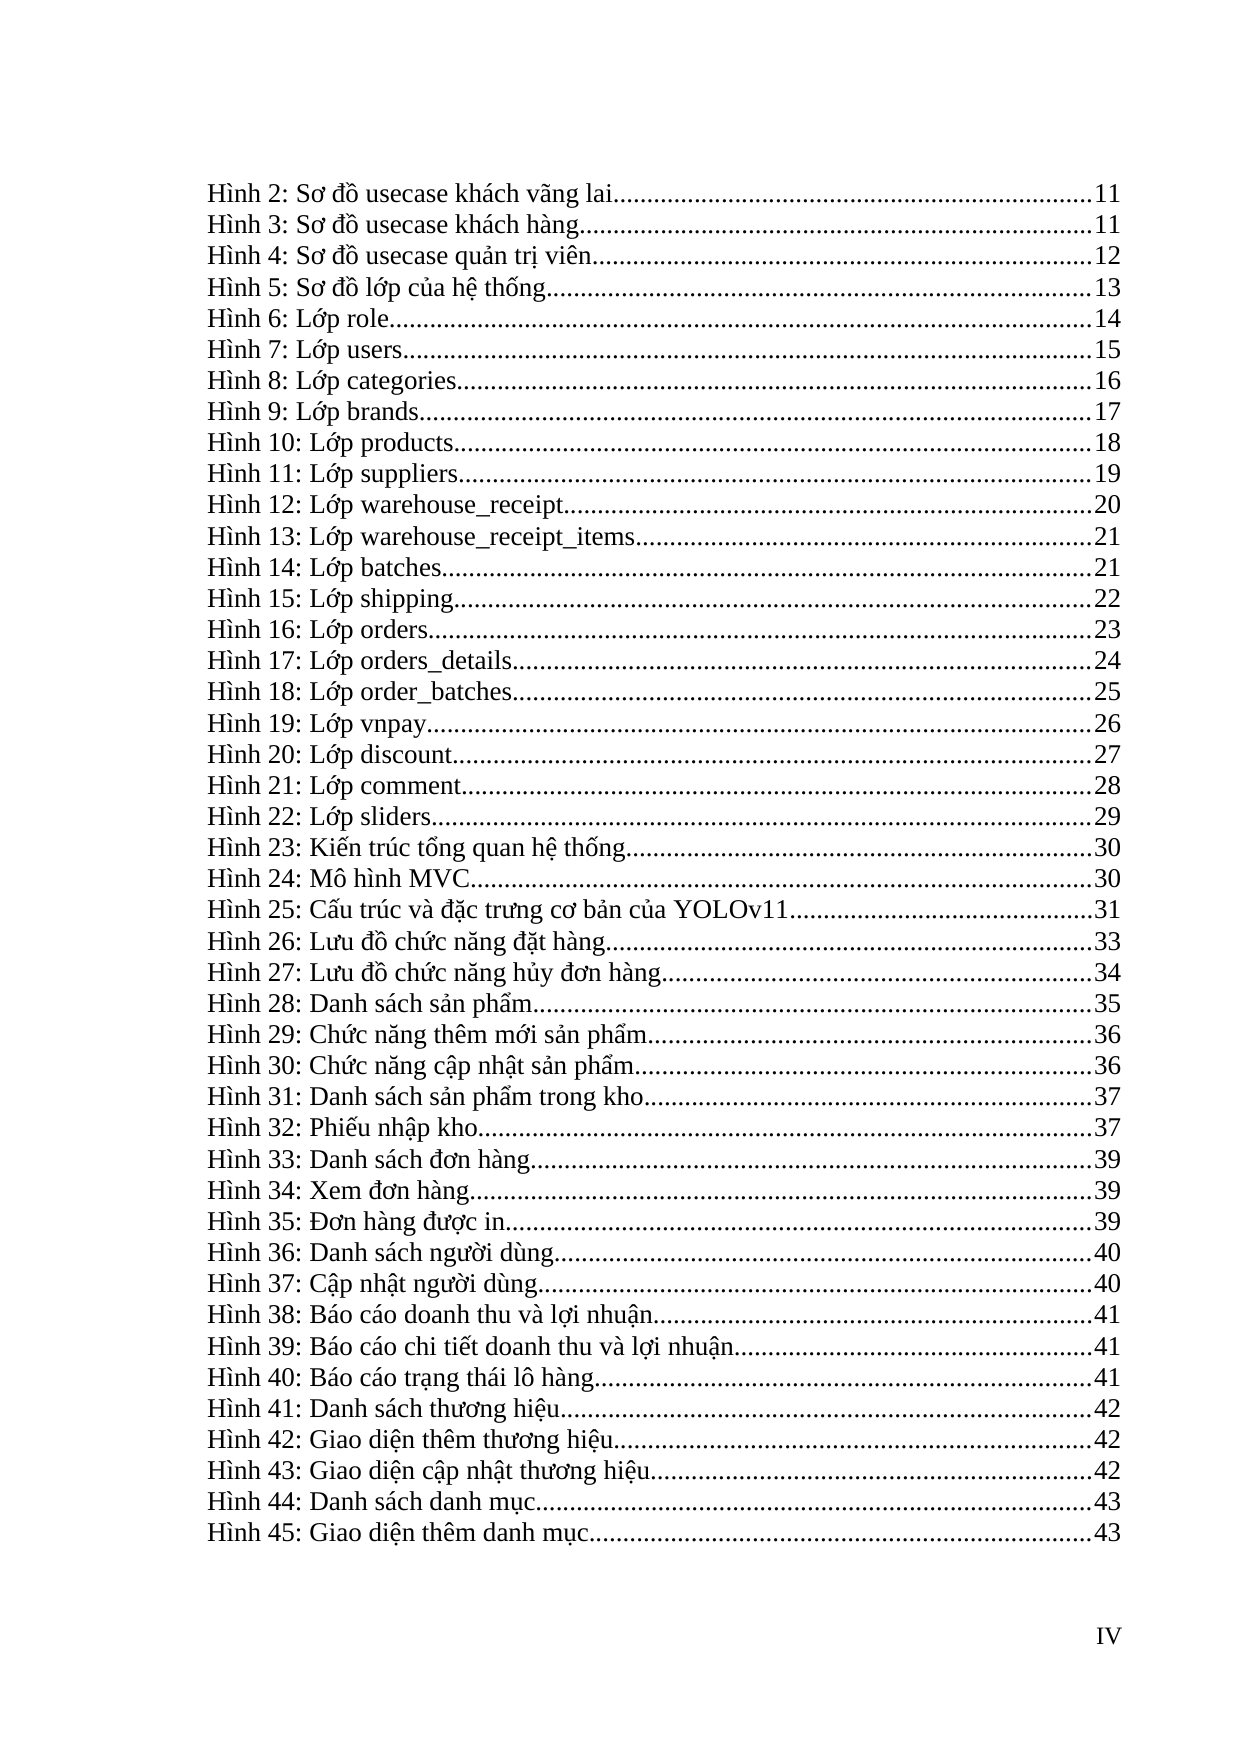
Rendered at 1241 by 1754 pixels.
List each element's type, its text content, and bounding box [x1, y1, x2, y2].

text Hình 35: Đơn hàng được in 39 [505, 1205, 1122, 1236]
text Hình 36: Danh sách người dùng 40 [207, 1236, 309, 1267]
text Hình 10: Lớp products 18 [207, 426, 1122, 457]
text Hình 27: Lưu đồ chức năng hủy đơn hàng 34 [661, 956, 1122, 987]
text Hình 44: Danh sách danh mục 43 [207, 1485, 309, 1516]
text Hình 6: Lớp role 14 [207, 302, 1122, 333]
text Hình 35: Đơn hàng được in 39 [207, 1205, 309, 1236]
text Hình 45: Giao diện thêm danh mục 43 [207, 1516, 309, 1548]
text Hình 37: Cập nhật người dùng 40 [207, 1267, 309, 1298]
text Hình 11: Lớp suppliers 19 [207, 457, 1122, 489]
text Hình 21: Lớp comment 28 [207, 769, 1122, 800]
text Hình 32: Phiếu nhập kho 37 [207, 1112, 309, 1143]
text Hình 26: Lưu đồ chức năng đặt hàng 33 [605, 925, 1122, 956]
text Hình 8: Lớp categories 16 [207, 364, 1122, 395]
text Hình 15: Lớp shipping 22 [207, 582, 1122, 613]
text Hình 30: Chức năng cập nhật sản phẩm 36 [207, 1049, 302, 1080]
text Hình 34: Xem đơn hàng 39 [207, 1174, 309, 1205]
text Hình 45: Giao diện thêm danh mục 43 [589, 1516, 1122, 1548]
text Hình 12: Lớp warehouse_receipt 20 [207, 489, 1122, 520]
text Hình 26: Lưu đồ chức năng đặt hàng 33 [207, 925, 309, 956]
text Hình 43: Giao diện cập nhật thương hiệu 42 [207, 1454, 422, 1485]
text Hình 43: Giao diện cập nhật thương hiệu 42 [650, 1454, 1122, 1485]
text Hình 2: Sơ đồ usecase khách vãng lai 11 [207, 177, 1122, 208]
text Hình 22: Lớp sliders 29 [207, 800, 1122, 831]
text Hình 27: Lưu đồ chức năng hủy đơn hàng 34 [207, 956, 309, 987]
text Hình 4: Sơ đồ usecase quản trị viên 12 [207, 239, 1122, 271]
text Hình 37: Cập nhật người dùng 40 [537, 1267, 1122, 1298]
text Hình 41: Danh sách thương hiệu 42 [560, 1392, 1122, 1423]
text Hình 42: Giao diện thêm thương hiệu 42 [613, 1423, 1122, 1454]
text Hình 33: Danh sách đơn hàng 39 [530, 1143, 1122, 1174]
text Hình 5: Sơ đồ lớp của hệ thống 13 [207, 271, 1122, 302]
text Hình 14: Lớp batches 21 [207, 551, 1122, 582]
text Hình 40: Báo cáo trạng thái lô hàng 41 [207, 1361, 309, 1392]
text Hình 18: Lớp order_batches 25 [207, 676, 1122, 707]
text Hình 17: Lớp orders_details 24 [207, 644, 1122, 676]
text Hình 24: Mô hình MVC 30 [207, 862, 1122, 893]
text Hình 38: Báo cáo doanh thu và lợi nhuận 41 [207, 1298, 1122, 1329]
text Hình 7: Lớp users 15 [207, 333, 1122, 364]
text Hình 16: Lớp orders 23 [207, 613, 1122, 644]
text Hình 39: Báo cáo chi tiết doanh thu và lợi nhuận 41 [207, 1329, 1122, 1361]
text Hình 3: Sơ đồ usecase khách hàng 11 [207, 208, 1122, 239]
text Hình 42: Giao diện thêm thương hiệu 42 [207, 1423, 422, 1454]
text Hình 31: Danh sách sản phẩm trong kho 37 [207, 1080, 309, 1112]
text Hình 13: Lớp warehouse_receipt_items 21 [207, 520, 1122, 551]
text Hình 29: Chức năng thêm mới sản phẩm 36 [207, 1018, 309, 1049]
text Hình 20: Lớp discount 27 [207, 738, 1122, 769]
text Hình 44: Danh sách danh mục 43 [535, 1485, 1122, 1516]
text Hình 33: Danh sách đơn hàng 39 [207, 1143, 309, 1174]
text Hình 19: Lớp vnpay 26 [207, 707, 1122, 738]
text Hình 25: Cấu trúc và đặc trưng cơ bản của YOLOv11 31 [207, 893, 1122, 925]
text Hình 30: Chức năng cập nhật sản phẩm 36 [634, 1049, 1122, 1080]
text Hình 28: Danh sách sản phẩm 35 [532, 987, 1122, 1018]
text Hình 34: Xem đơn hàng 39 [469, 1174, 1122, 1205]
text Hình 23: Kiến trúc tổng quan hệ thống 30 [207, 831, 1122, 862]
text Hình 36: Danh sách người dùng 40 [554, 1236, 1122, 1267]
text Hình 31: Danh sách sản phẩm trong kho 37 [644, 1080, 1122, 1112]
text Hình 32: Phiếu nhập kho 37 [478, 1112, 1122, 1143]
text Hình 41: Danh sách thương hiệu 42 [207, 1392, 309, 1423]
text Hình 28: Danh sách sản phẩm 35 [207, 987, 309, 1018]
text Hình 29: Chức năng thêm mới sản phẩm 36 [647, 1018, 1122, 1049]
text Hình 40: Báo cáo trạng thái lô hàng 41 [594, 1361, 1122, 1392]
text Hình 9: Lớp brands 17 [207, 395, 1122, 426]
